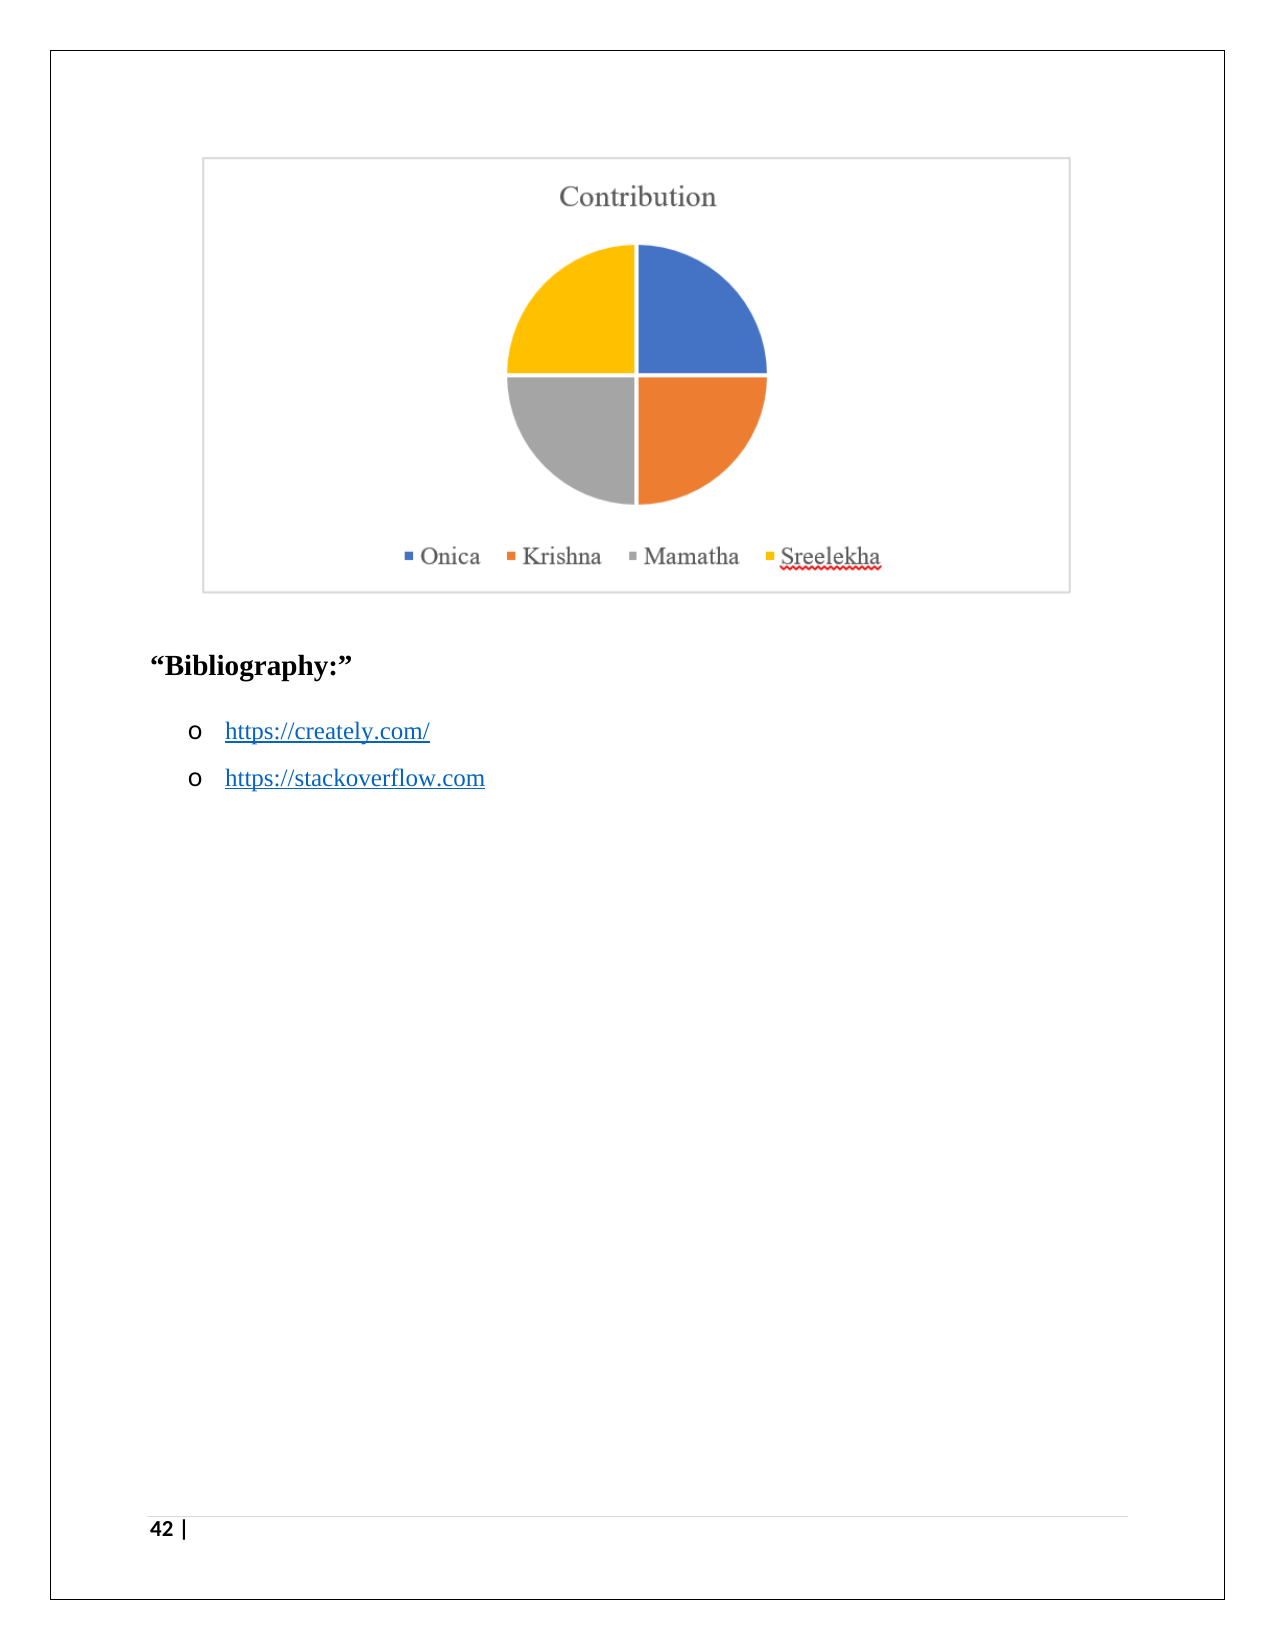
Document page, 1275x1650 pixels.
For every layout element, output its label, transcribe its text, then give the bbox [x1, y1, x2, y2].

list https://stackoverflow.com [187, 760, 1125, 794]
text “Bibliography:” [150, 648, 1123, 682]
picture [197, 153, 1075, 605]
list https://creately.com/ [187, 713, 1125, 747]
